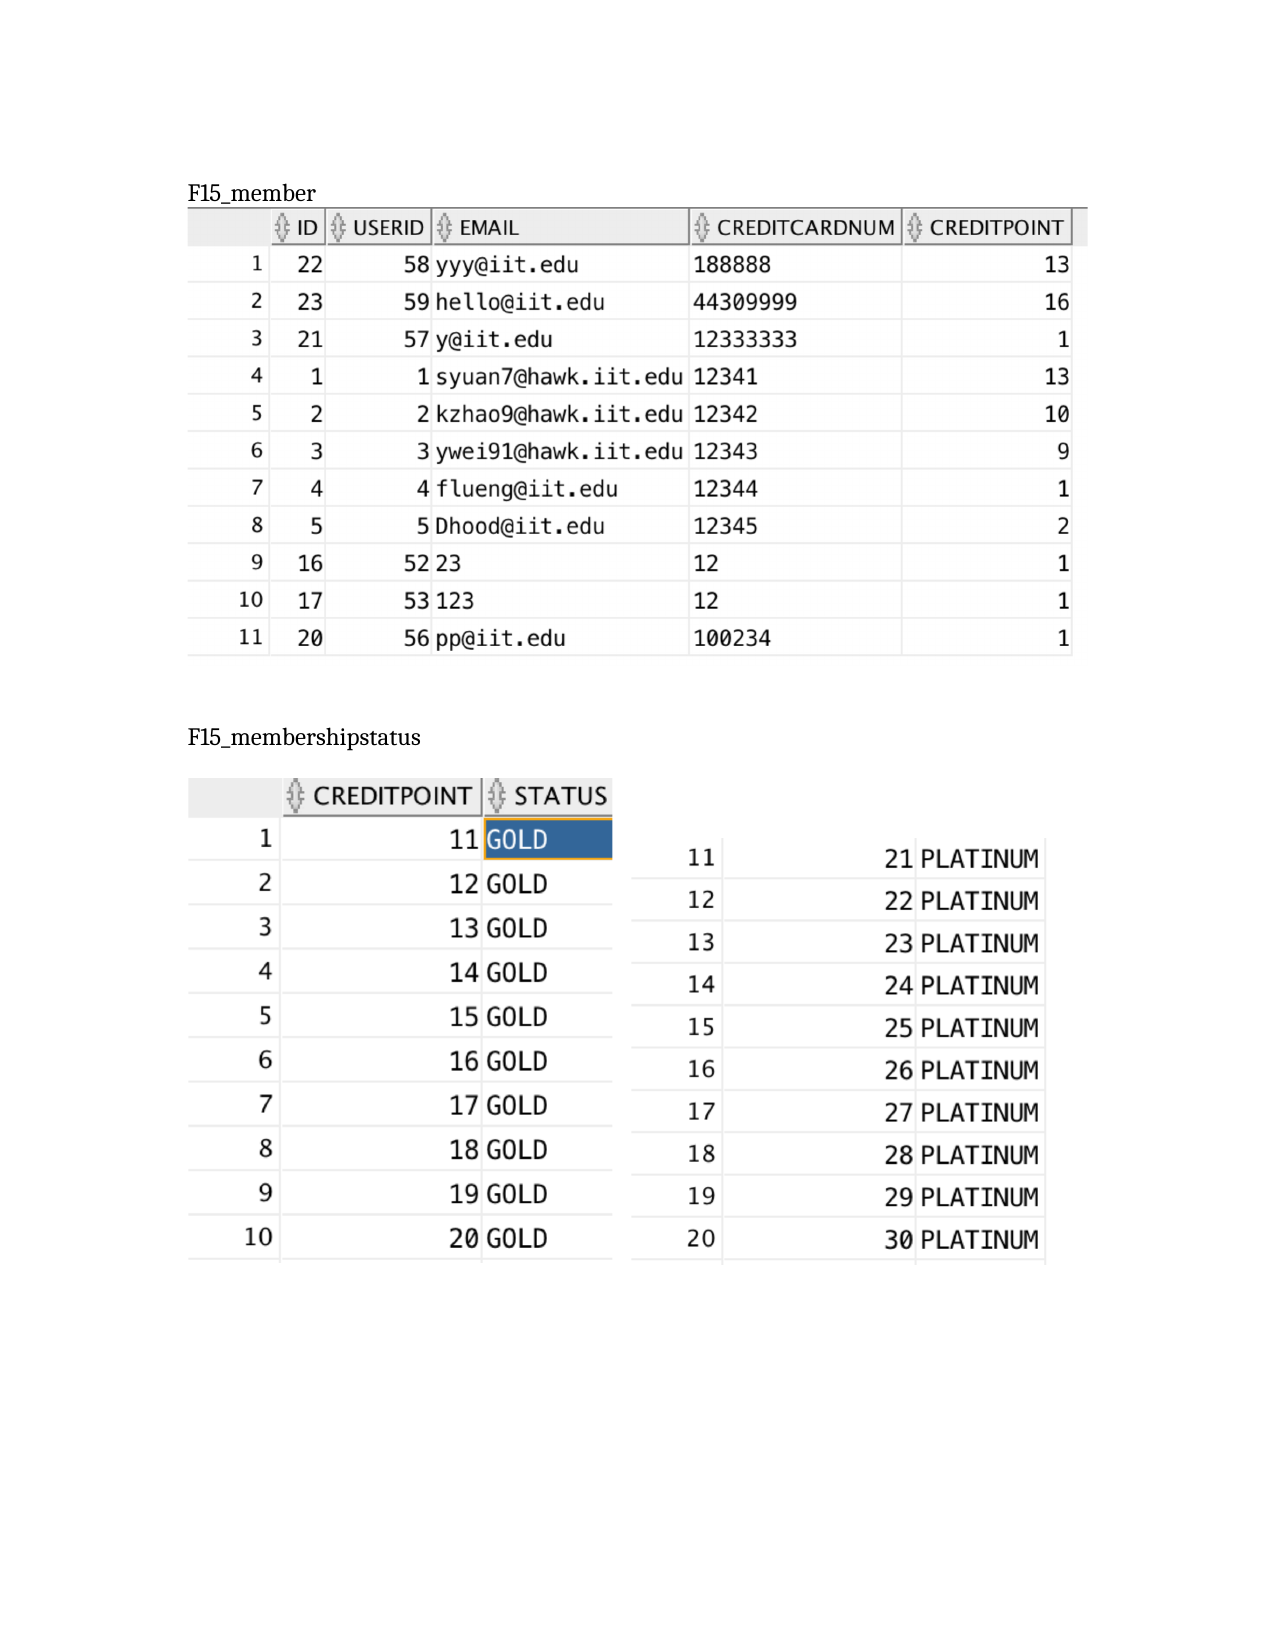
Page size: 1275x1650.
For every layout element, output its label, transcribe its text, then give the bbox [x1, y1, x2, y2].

text F15_member [187, 179, 1087, 207]
text F15_membershipstatus [187, 723, 1087, 752]
picture [187, 778, 613, 1262]
picture [631, 838, 1050, 1265]
picture [187, 207, 1088, 666]
